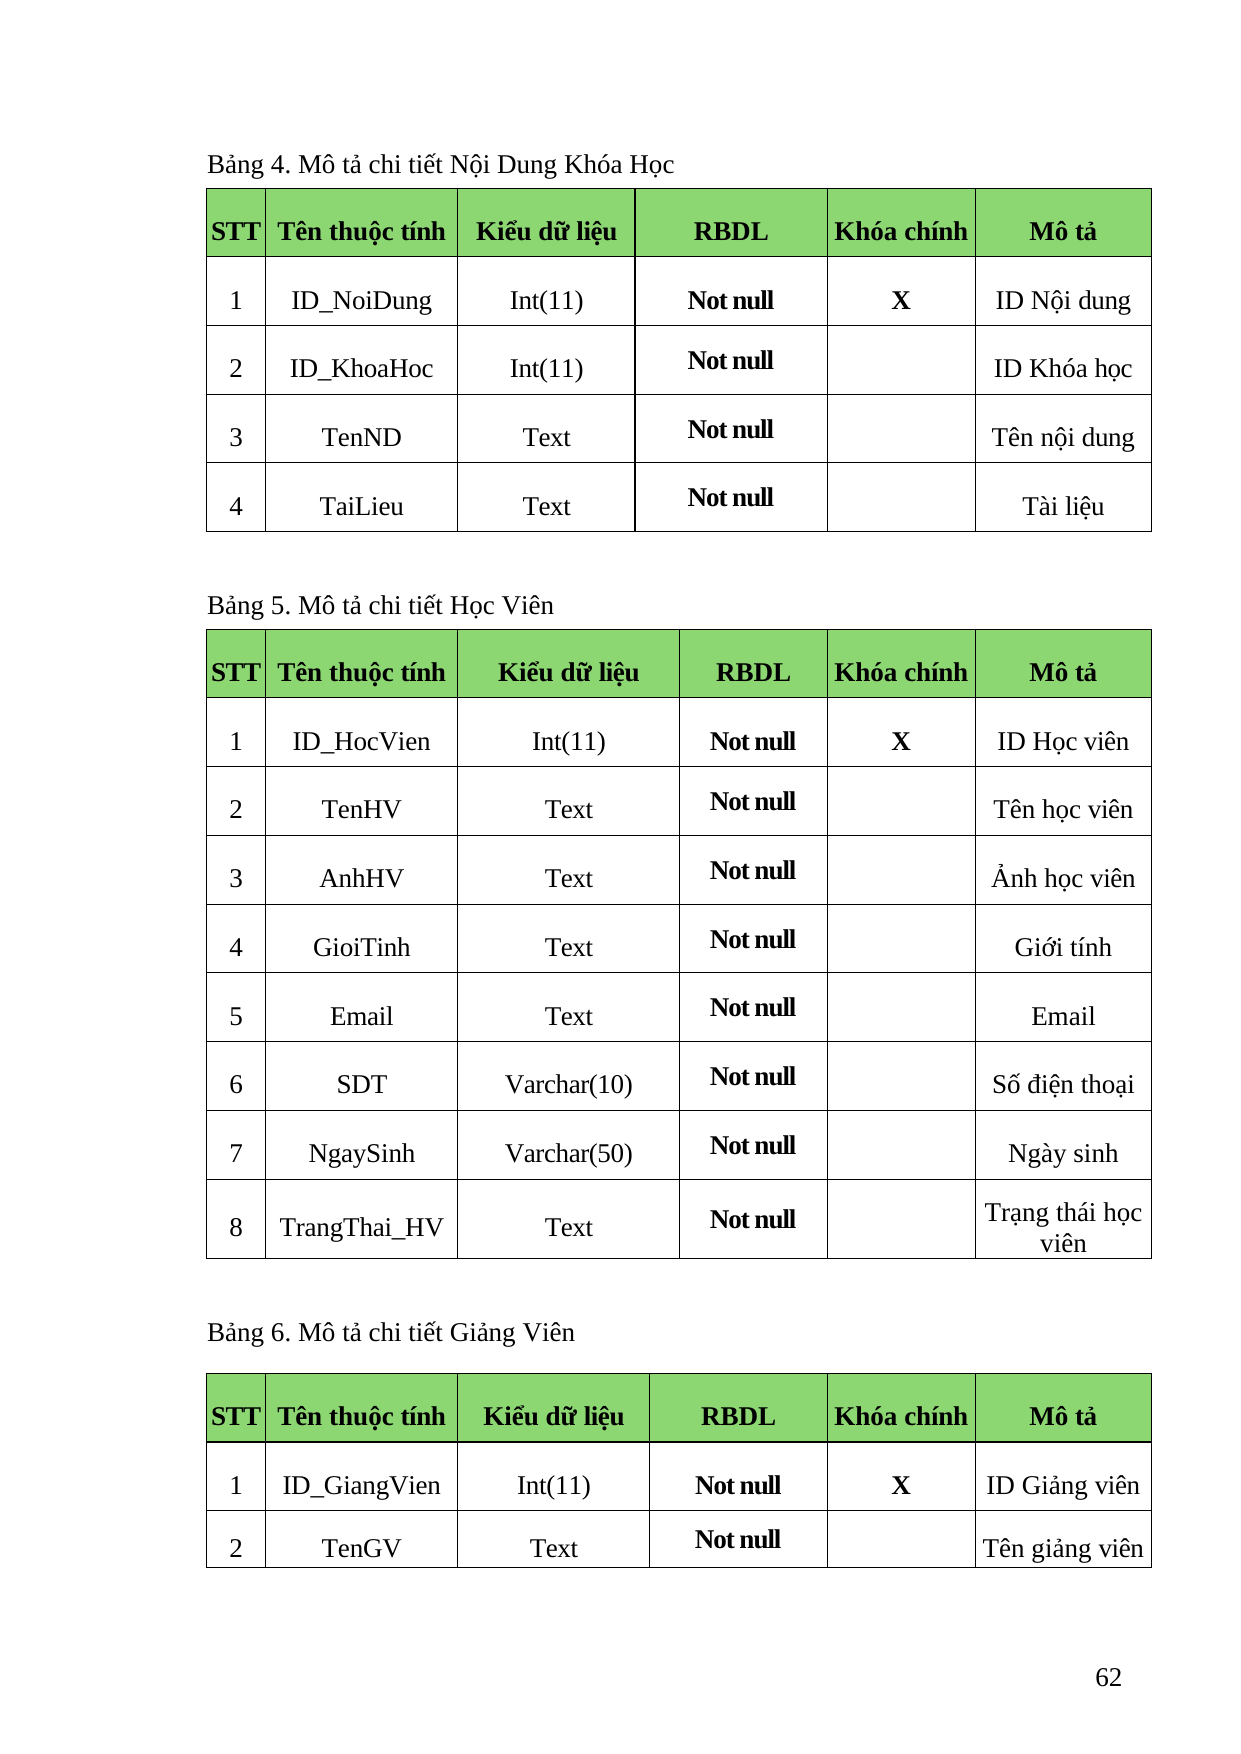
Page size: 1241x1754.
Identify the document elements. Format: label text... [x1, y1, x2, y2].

table_cell Text [458, 905, 679, 972]
table_cell Not null [636, 257, 827, 325]
table_cell 5 [207, 973, 265, 1041]
table_cell Tên giảng viên [976, 1511, 1151, 1567]
table_header Mô tả [976, 630, 1151, 697]
table_cell 4 [207, 463, 265, 531]
table_cell [828, 767, 975, 835]
table_header Kiểu dữ liệu [458, 189, 634, 256]
table_cell [828, 1180, 975, 1258]
table_cell Email [266, 973, 457, 1041]
table_cell Trạng thái học viên [976, 1180, 1151, 1258]
table_cell 2 [207, 1511, 265, 1567]
table_cell Not null [680, 1042, 827, 1110]
table_cell [828, 1511, 975, 1567]
table_cell Tài liệu [976, 463, 1151, 531]
table_cell Int(11) [458, 326, 634, 393]
table_cell Text [458, 767, 679, 835]
table_cell Giới tính [976, 905, 1151, 972]
table_header Tên thuộc tính [266, 189, 457, 256]
table_cell Số điện thoại [976, 1042, 1151, 1110]
table_cell ID Khóa học [976, 326, 1151, 393]
table_cell Not null [680, 698, 827, 766]
table_cell 2 [207, 326, 265, 393]
text Bảng 6. Mô tả chi tiết Giảng Viên [207, 1316, 1122, 1347]
table_header Tên thuộc tính [266, 630, 457, 697]
table_cell AnhHV [266, 836, 457, 903]
table_cell [828, 1042, 975, 1110]
table_cell [828, 905, 975, 972]
table_cell Not null [636, 463, 827, 531]
table_cell Text [458, 395, 634, 462]
table_cell X [828, 698, 975, 766]
table_header Tên thuộc tính [266, 1374, 457, 1441]
table_cell Ảnh học viên [976, 836, 1151, 903]
table_cell Tên học viên [976, 767, 1151, 835]
table_header Mô tả [976, 189, 1151, 256]
table_header STT [207, 189, 265, 256]
table_cell 1 [207, 698, 265, 766]
table_cell X [828, 257, 975, 325]
table_cell SDT [266, 1042, 457, 1110]
table_cell [828, 326, 975, 393]
table_header Khóa chính [828, 630, 975, 697]
table_cell ID Học viên [976, 698, 1151, 766]
table_cell Varchar(50) [458, 1111, 679, 1178]
table_cell ID_GiangVien [266, 1443, 457, 1510]
table_cell Not null [680, 1111, 827, 1178]
table_cell 6 [207, 1042, 265, 1110]
table_cell 3 [207, 395, 265, 462]
table_cell Not null [650, 1511, 827, 1567]
table_cell [828, 973, 975, 1041]
table_cell [828, 836, 975, 903]
table_cell X [828, 1443, 975, 1510]
table_header RBDL [650, 1374, 827, 1441]
table_cell 3 [207, 836, 265, 903]
table_cell TrangThai_HV [266, 1180, 457, 1258]
table_cell Not null [650, 1443, 827, 1510]
table_cell 7 [207, 1111, 265, 1178]
table_header Khóa chính [828, 1374, 975, 1441]
table_cell Ngày sinh [976, 1111, 1151, 1178]
table_cell Email [976, 973, 1151, 1041]
table_cell TenGV [266, 1511, 457, 1567]
table_cell Text [458, 1511, 649, 1567]
table_cell Varchar(10) [458, 1042, 679, 1110]
table_cell [828, 1111, 975, 1178]
table_cell Not null [636, 326, 827, 393]
table_header STT [207, 1374, 265, 1441]
table_header RBDL [636, 189, 827, 256]
table_cell ID_HocVien [266, 698, 457, 766]
table_cell ID_KhoaHoc [266, 326, 457, 393]
table_cell 1 [207, 257, 265, 325]
table_cell Tên nội dung [976, 395, 1151, 462]
table_cell [828, 395, 975, 462]
table_cell ID_NoiDung [266, 257, 457, 325]
subtitle Bảng 4. Mô tả chi tiết Nội Dung Khóa Học [207, 148, 1122, 179]
table_header STT [207, 630, 265, 697]
table_cell Not null [680, 973, 827, 1041]
table_cell GioiTinh [266, 905, 457, 972]
table_cell 1 [207, 1443, 265, 1510]
table_cell ID Nội dung [976, 257, 1151, 325]
table_header Khóa chính [828, 189, 975, 256]
table_cell Text [458, 1180, 679, 1258]
table_cell Not null [680, 836, 827, 903]
table_cell TenHV [266, 767, 457, 835]
table_cell ID Giảng viên [976, 1443, 1151, 1510]
table_cell Text [458, 973, 679, 1041]
table_cell TaiLieu [266, 463, 457, 531]
table_cell NgaySinh [266, 1111, 457, 1178]
table_cell Text [458, 836, 679, 903]
table_cell 2 [207, 767, 265, 835]
table_cell 8 [207, 1180, 265, 1258]
table_header Mô tả [976, 1374, 1151, 1441]
table_cell Not null [636, 395, 827, 462]
table_header RBDL [680, 630, 827, 697]
table_header Kiểu dữ liệu [458, 630, 679, 697]
table_cell TenND [266, 395, 457, 462]
table_cell 4 [207, 905, 265, 972]
table_cell [828, 463, 975, 531]
table_cell Not null [680, 905, 827, 972]
subtitle Bảng 5. Mô tả chi tiết Học Viên [207, 589, 1122, 620]
table_cell Not null [680, 1180, 827, 1258]
table_cell Text [458, 463, 634, 531]
table_cell Not null [680, 767, 827, 835]
table_cell Int(11) [458, 257, 634, 325]
table_cell Int(11) [458, 698, 679, 766]
table_header Kiểu dữ liệu [458, 1374, 649, 1441]
table_cell Int(11) [458, 1443, 649, 1510]
